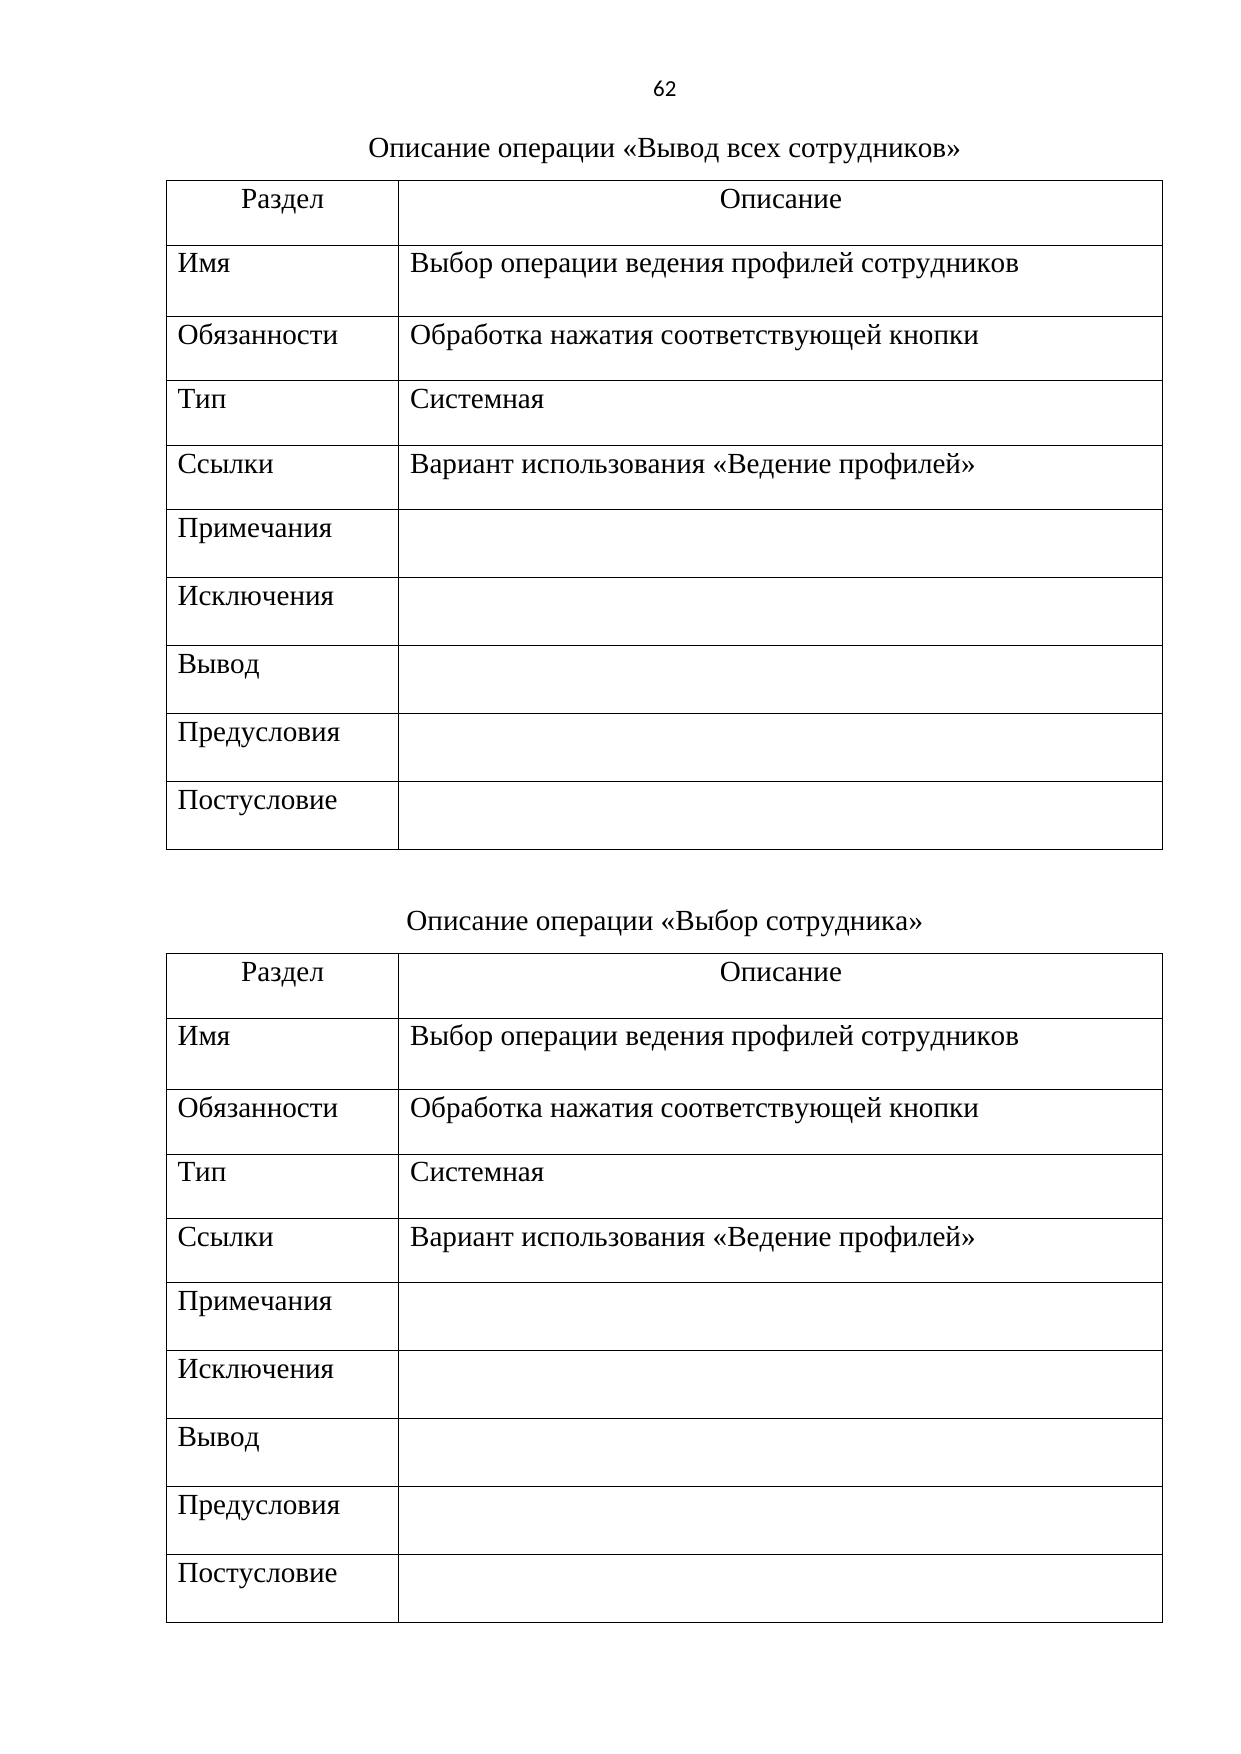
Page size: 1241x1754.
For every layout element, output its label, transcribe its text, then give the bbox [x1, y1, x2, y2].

table_cell Предусловия [167, 1487, 398, 1554]
table_cell Исключения [167, 1351, 398, 1418]
table_cell Выбор операции ведения профилей сотрудников [399, 1019, 1162, 1089]
table_cell Исключения [167, 578, 398, 645]
table_cell [399, 714, 1162, 781]
table_cell Имя [167, 1019, 398, 1089]
table_cell Постусловие [167, 782, 398, 849]
table_cell Ссылки [167, 1219, 398, 1282]
table_cell Предусловия [167, 714, 398, 781]
table_header Описание [399, 181, 1162, 244]
table_cell Тип [167, 381, 398, 445]
table_cell [399, 646, 1162, 713]
table_cell Тип [167, 1155, 398, 1218]
table_cell Выбор операции ведения профилей сотрудников [399, 246, 1162, 316]
table_cell [399, 510, 1162, 577]
table_header Раздел [167, 954, 398, 1017]
table_header Описание [399, 954, 1162, 1017]
table_cell Примечания [167, 1283, 398, 1350]
table_header Раздел [167, 181, 398, 244]
table_cell Обработка нажатия соответствующей кнопки [399, 1090, 1162, 1153]
table_cell [399, 1419, 1162, 1486]
table_cell Обработка нажатия соответствующей кнопки [399, 317, 1162, 380]
table_cell Обязанности [167, 1090, 398, 1153]
text Описание операции «Выбор сотрудника» [177, 903, 1152, 936]
table_cell Вывод [167, 1419, 398, 1486]
table_cell [399, 578, 1162, 645]
table_cell Вариант использования «Ведение профилей» [399, 1219, 1162, 1282]
table_cell Имя [167, 246, 398, 316]
table_cell Постусловие [167, 1555, 398, 1622]
table_cell [399, 1283, 1162, 1350]
table_cell Системная [399, 1155, 1162, 1218]
table_cell Примечания [167, 510, 398, 577]
table_cell [399, 1555, 1162, 1622]
text Описание операции «Вывод всех сотрудников» [177, 130, 1152, 163]
table_cell [399, 1351, 1162, 1418]
table_cell [399, 1487, 1162, 1554]
table_cell Обязанности [167, 317, 398, 380]
table_cell Вариант использования «Ведение профилей» [399, 446, 1162, 509]
table_cell Вывод [167, 646, 398, 713]
table_cell [399, 782, 1162, 849]
table_cell Системная [399, 381, 1162, 445]
table_cell Ссылки [167, 446, 398, 509]
